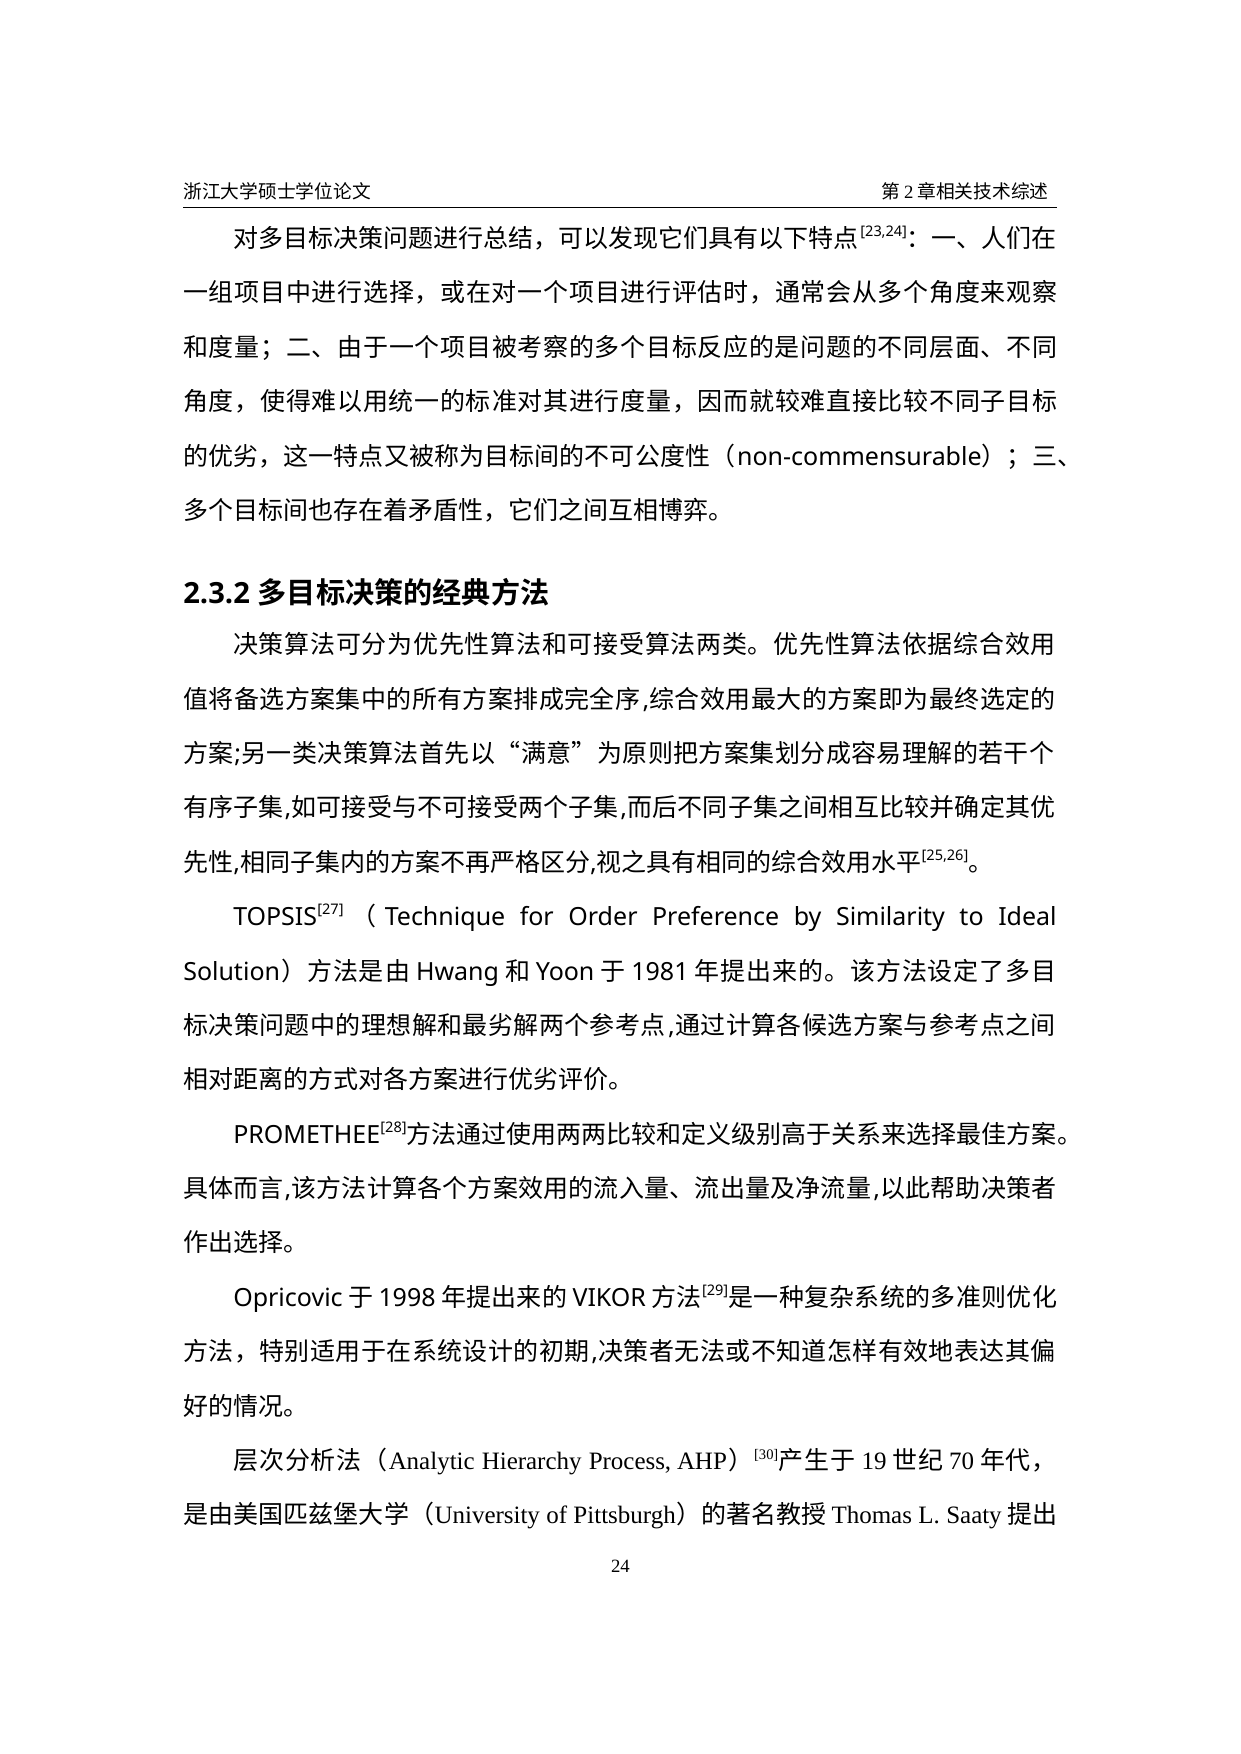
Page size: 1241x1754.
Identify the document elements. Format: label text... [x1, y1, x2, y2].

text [183, 1440, 1057, 1531]
text 决策算法可分为优先性算法和可接受算法两类。优先性算法依据综合效用值将备选方案集中的所有方案排成完全序,综合效用最大的方案即为最终选定的方案;另一类决策算法首先以“满意”为原则把方案集划分成容易理解的若干个有序子集,如可接受与不可接受两个子集,而后不同子集之间相互比较并确定其优先性,相同子集内的方案不再严格区分,视之具有相同的综合效用水平[25,26]。 [183, 625, 1057, 878]
text TOPSIS[27]（Technique for Order Preference by Similarity to Ideal Solution）方法是由Hwang和Yoon于1981年提出来的。该方法设定了多目标决策问题中的理想解和最劣解两个参考点,通过计算各候选方案与参考点之间相对距离的方式对各方案进行优劣评价。 [183, 897, 1057, 1096]
text Opricovic于1998年提出来的VIKOR方法[29]是一种复杂系统的多准则优化方法，特别适用于在系统设计的初期,决策者无法或不知道怎样有效地表达其偏好的情况。 [183, 1277, 1057, 1422]
text PROMETHEE[28]方法通过使用两两比较和定义级别高于关系来选择最佳方案。具体而言,该方法计算各个方案效用的流入量、流出量及净流量,以此帮助决策者作出选择。 [183, 1114, 1057, 1259]
subtitle 多目标决策的经典方法 [183, 570, 1057, 612]
text 对多目标决策问题进行总结，可以发现它们具有以下特点[23,24]：一、人们在一组项目中进行选择，或在对一个项目进行评估时，通常会从多个角度来观察和度量；二、由于一个项目被考察的多个目标反应的是问题的不同层面、不同角度，使得难以用统一的标准对其进行度量，因而就较难直接比较不同子目标的优劣，这一特点又被称为目标间的不可公度性（non-commensurable）；三、多个目标间也存在着矛盾性，它们之间互相博弈。 [183, 218, 1057, 527]
